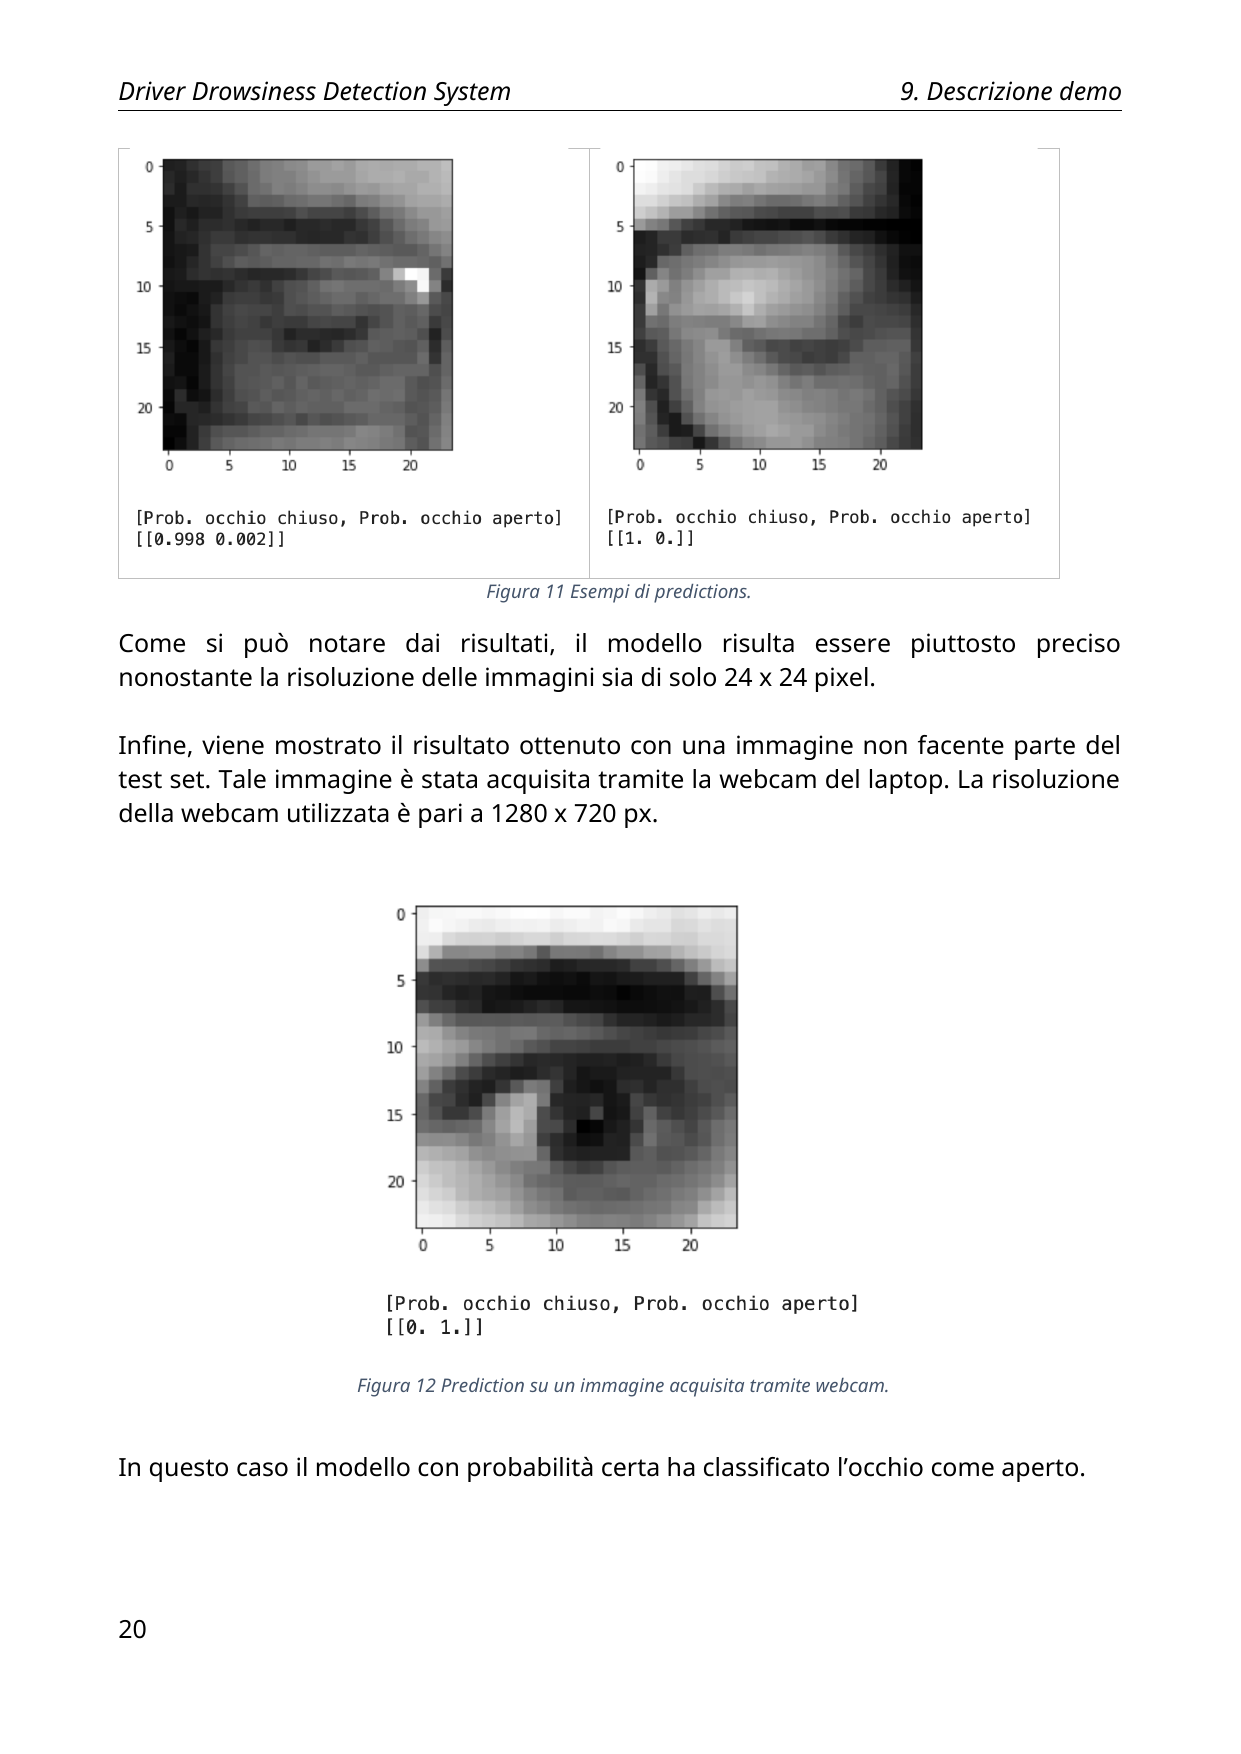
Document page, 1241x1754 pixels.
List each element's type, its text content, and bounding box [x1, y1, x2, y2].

text Come si può notare dai risultati, il modello risulta essere piuttosto preciso nonostante la risoluzione delle immagini sia di solo 24 x 24 pixel. [118, 625, 1122, 693]
picture [600, 148, 1038, 553]
picture [376, 897, 864, 1347]
picture [129, 148, 569, 554]
table_cell [590, 149, 1059, 578]
text Infine, viene mostrato il risultato ottenuto con una immagine non facente parte del test set. Tale immagine è stata acquisita tramite la webcam del laptop. La risoluzione della webcam utilizzata è pari a 1280 x 720 px. [118, 727, 1122, 829]
table_cell [119, 149, 589, 578]
text In questo caso il modello con probabilità certa ha classificato l’occhio come aperto. [118, 1449, 1122, 1483]
